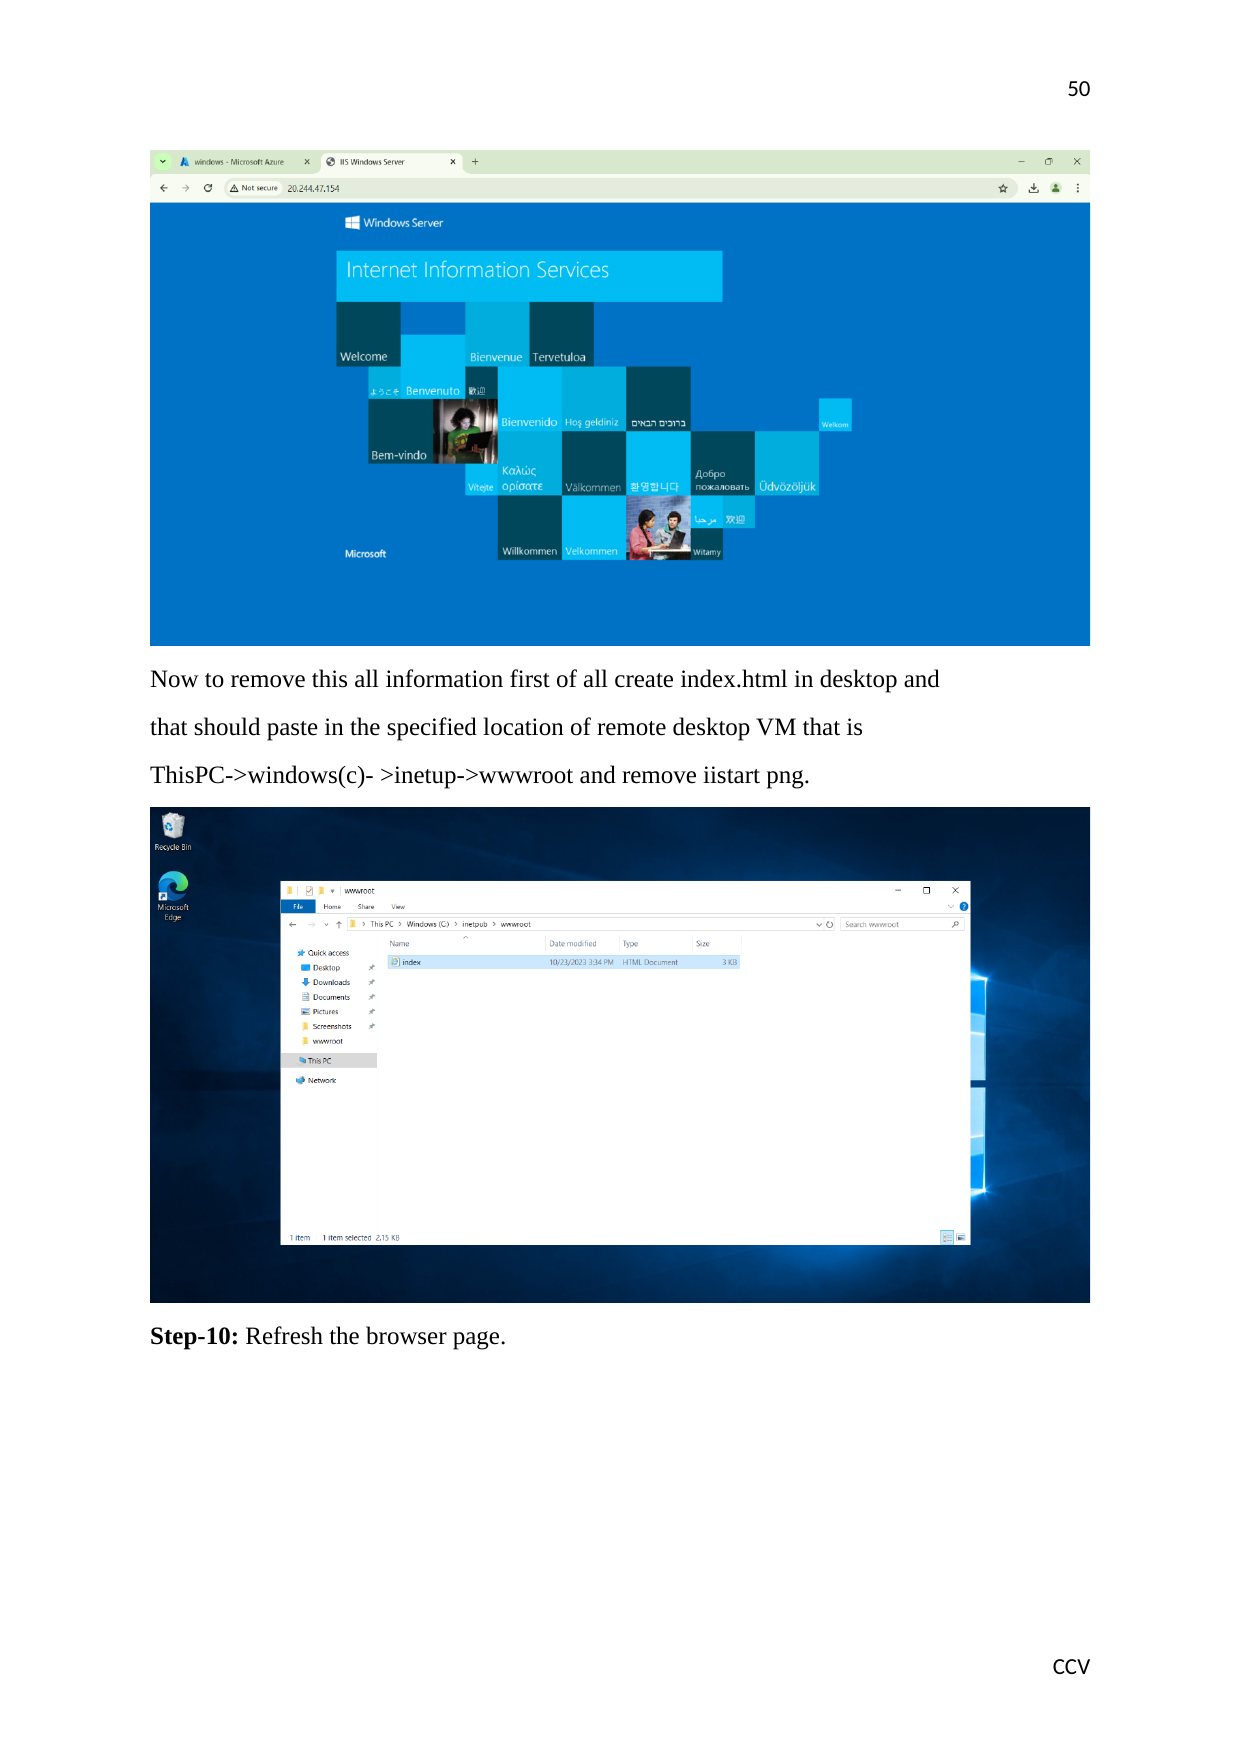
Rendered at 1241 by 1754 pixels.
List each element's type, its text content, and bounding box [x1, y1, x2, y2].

text ThisPC->windows(c)- >inetup->wwwroot and remove iistart png. [150, 760, 1090, 788]
text Now to remove this all information first of all create index.html in desktop and [150, 664, 1090, 693]
text Step-10: Refresh the browser page. [150, 1321, 1090, 1350]
picture [150, 807, 1091, 1303]
text that should paste in the specified location of remote desktop VM that is [150, 712, 1090, 741]
picture [150, 150, 1091, 646]
